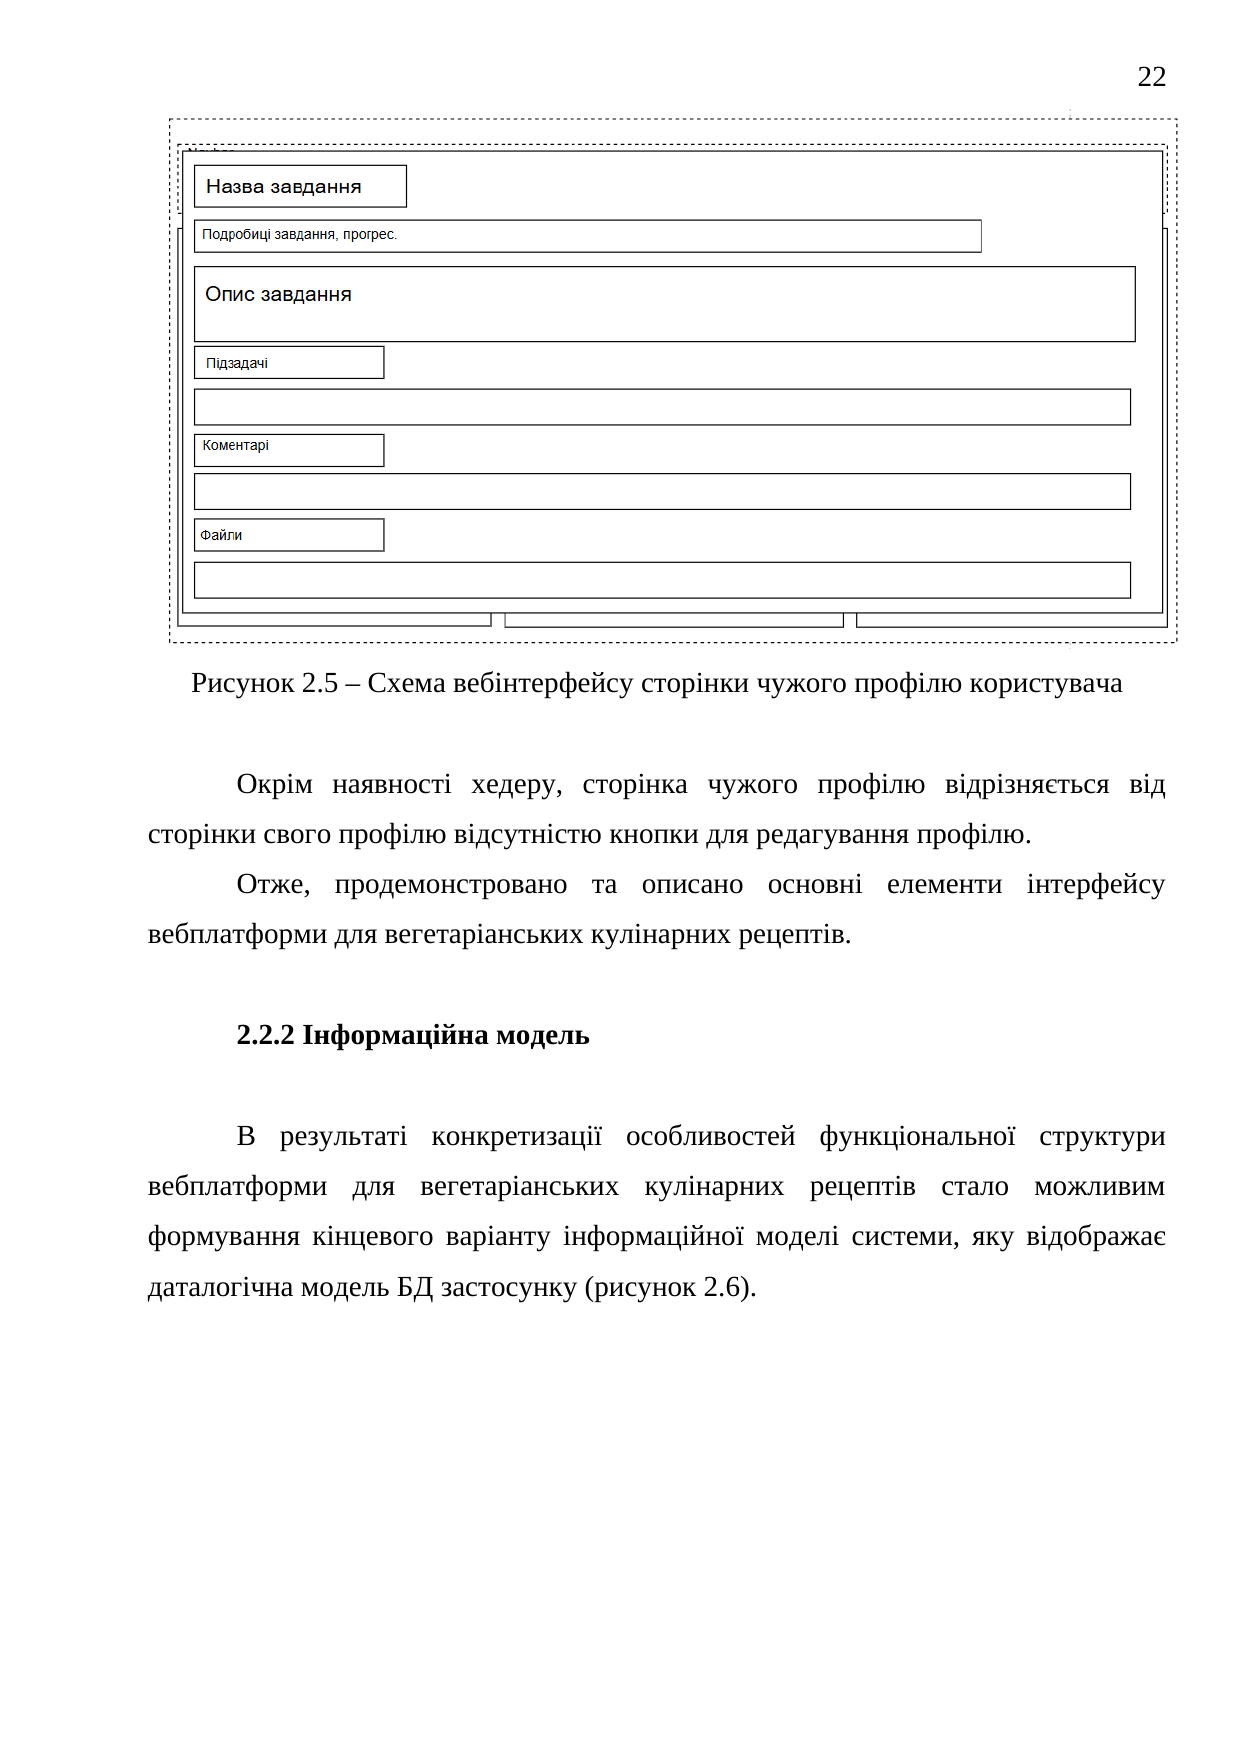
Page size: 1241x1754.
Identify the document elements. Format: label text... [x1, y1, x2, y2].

text Рисунок 2.5 – Схема вебінтерфейсу сторінки чужого профілю користувача [148, 665, 1167, 699]
text В результаті конкретизації особливостей функціональної структури вебплатформи для вегетаріанських кулінарних рецептів стало можливим формування кінцевого варіанту інформаційної моделі системи, яку відображає даталогічна модель БД застосунку (рисунок 2.6). [148, 1118, 1167, 1302]
text Отже, продемонстровано та описано основні елементи інтерфейсу вебплатформи для вегетаріанських кулінарних рецептів. [148, 866, 1167, 950]
text 2.2.2 Інформаційна модель [148, 1017, 1167, 1051]
text Окрім наявності хедеру, сторінка чужого профілю відрізняється від сторінки свого профілю відсутністю кнопки для редагування профілю. [148, 766, 1167, 849]
